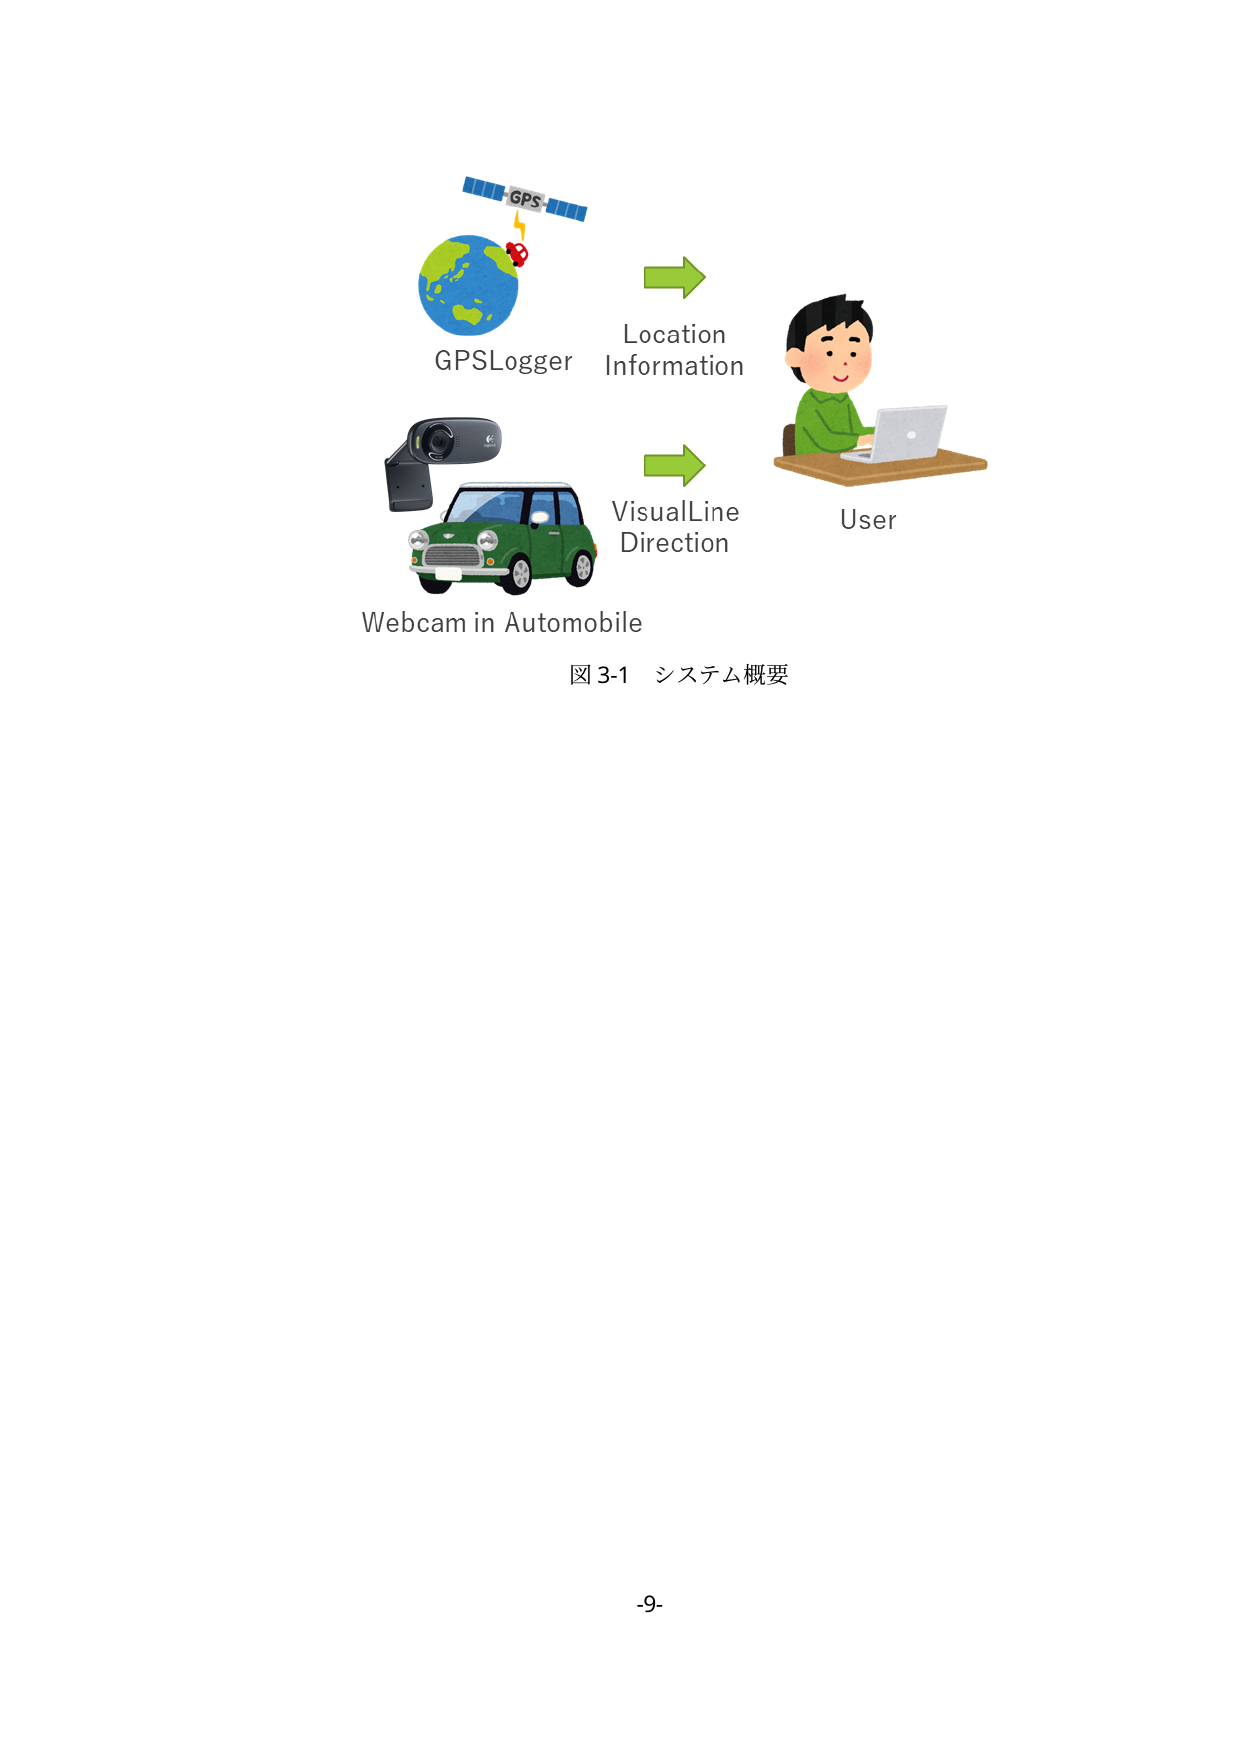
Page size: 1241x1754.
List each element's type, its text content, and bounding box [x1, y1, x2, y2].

list 図3-1 システム概要 [236, 649, 1099, 698]
picture [355, 164, 1003, 639]
